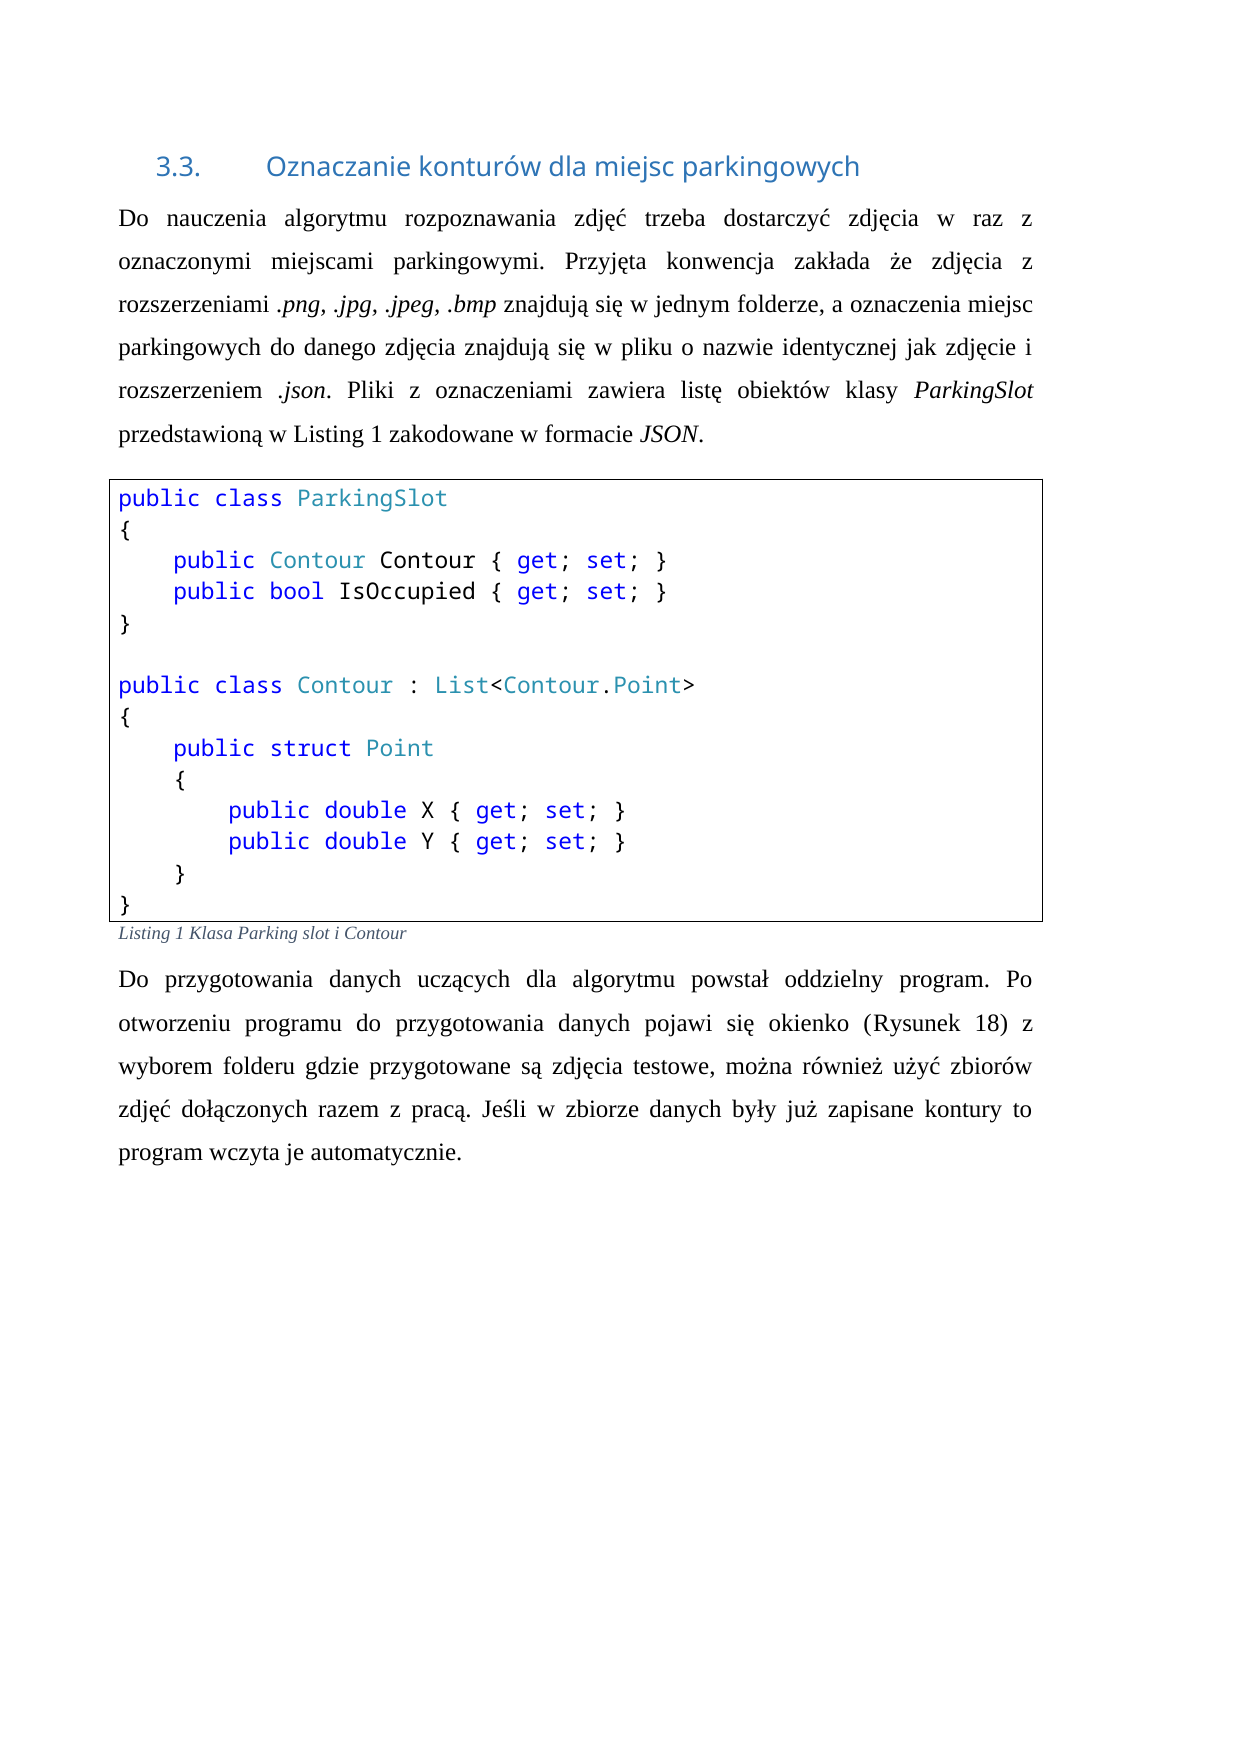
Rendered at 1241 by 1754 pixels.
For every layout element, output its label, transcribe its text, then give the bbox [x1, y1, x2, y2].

list public double Y { get; set; } [118, 825, 1033, 857]
list public Contour Contour { get; set; } [118, 544, 1033, 575]
text Listing 1 Klasa Parking slot i Contour [118, 922, 1033, 944]
list { [118, 700, 1033, 732]
list public class Contour : List<Contour.Point> [118, 669, 1033, 700]
list { [118, 513, 1033, 544]
list } [118, 607, 1033, 638]
text Do nauczenia algorytmu rozpoznawania zdjęć trzeba dostarczyć zdjęcia w raz z oznaczonymi miejscami parkingowymi. Przyjęta konwencja zakłada że zdjęcia z rozszerzeniami .png, .jpg, .jpeg, .bmp znajdują się w jednym folderze, a oznaczenia miejsc parkingowych do danego zdjęcia znajdują się w pliku o nazwie identycznej jak zdjęcie i rozszerzeniem .json. Pliki z oznaczeniami zawiera listę obiektów klasy ParkingSlot przedstawioną w Listing 1 zakodowane w formacie JSON. [118, 203, 1033, 447]
list } [110, 885, 1042, 921]
list public bool IsOccupied { get; set; } [118, 575, 1033, 607]
subtitle Oznaczanie konturów dla miejsc parkingowych [156, 148, 1033, 184]
list public double X { get; set; } [118, 794, 1033, 825]
list public class ParkingSlot [110, 480, 1042, 513]
list } [118, 857, 1033, 885]
list public struct Point [118, 732, 1033, 763]
text Do przygotowania danych uczących dla algorytmu powstał oddzielny program. Po otworzeniu programu do przygotowania danych pojawi się okienko (Rysunek 14) z wyborem folderu gdzie przygotowane są zdjęcia testowe, można również użyć zbiorów zdjęć dołączonych razem z pracą. Jeśli w zbiorze danych były już zapisane kontury to program wczyta je automatycznie. [118, 964, 1033, 1166]
list { [118, 763, 1033, 794]
